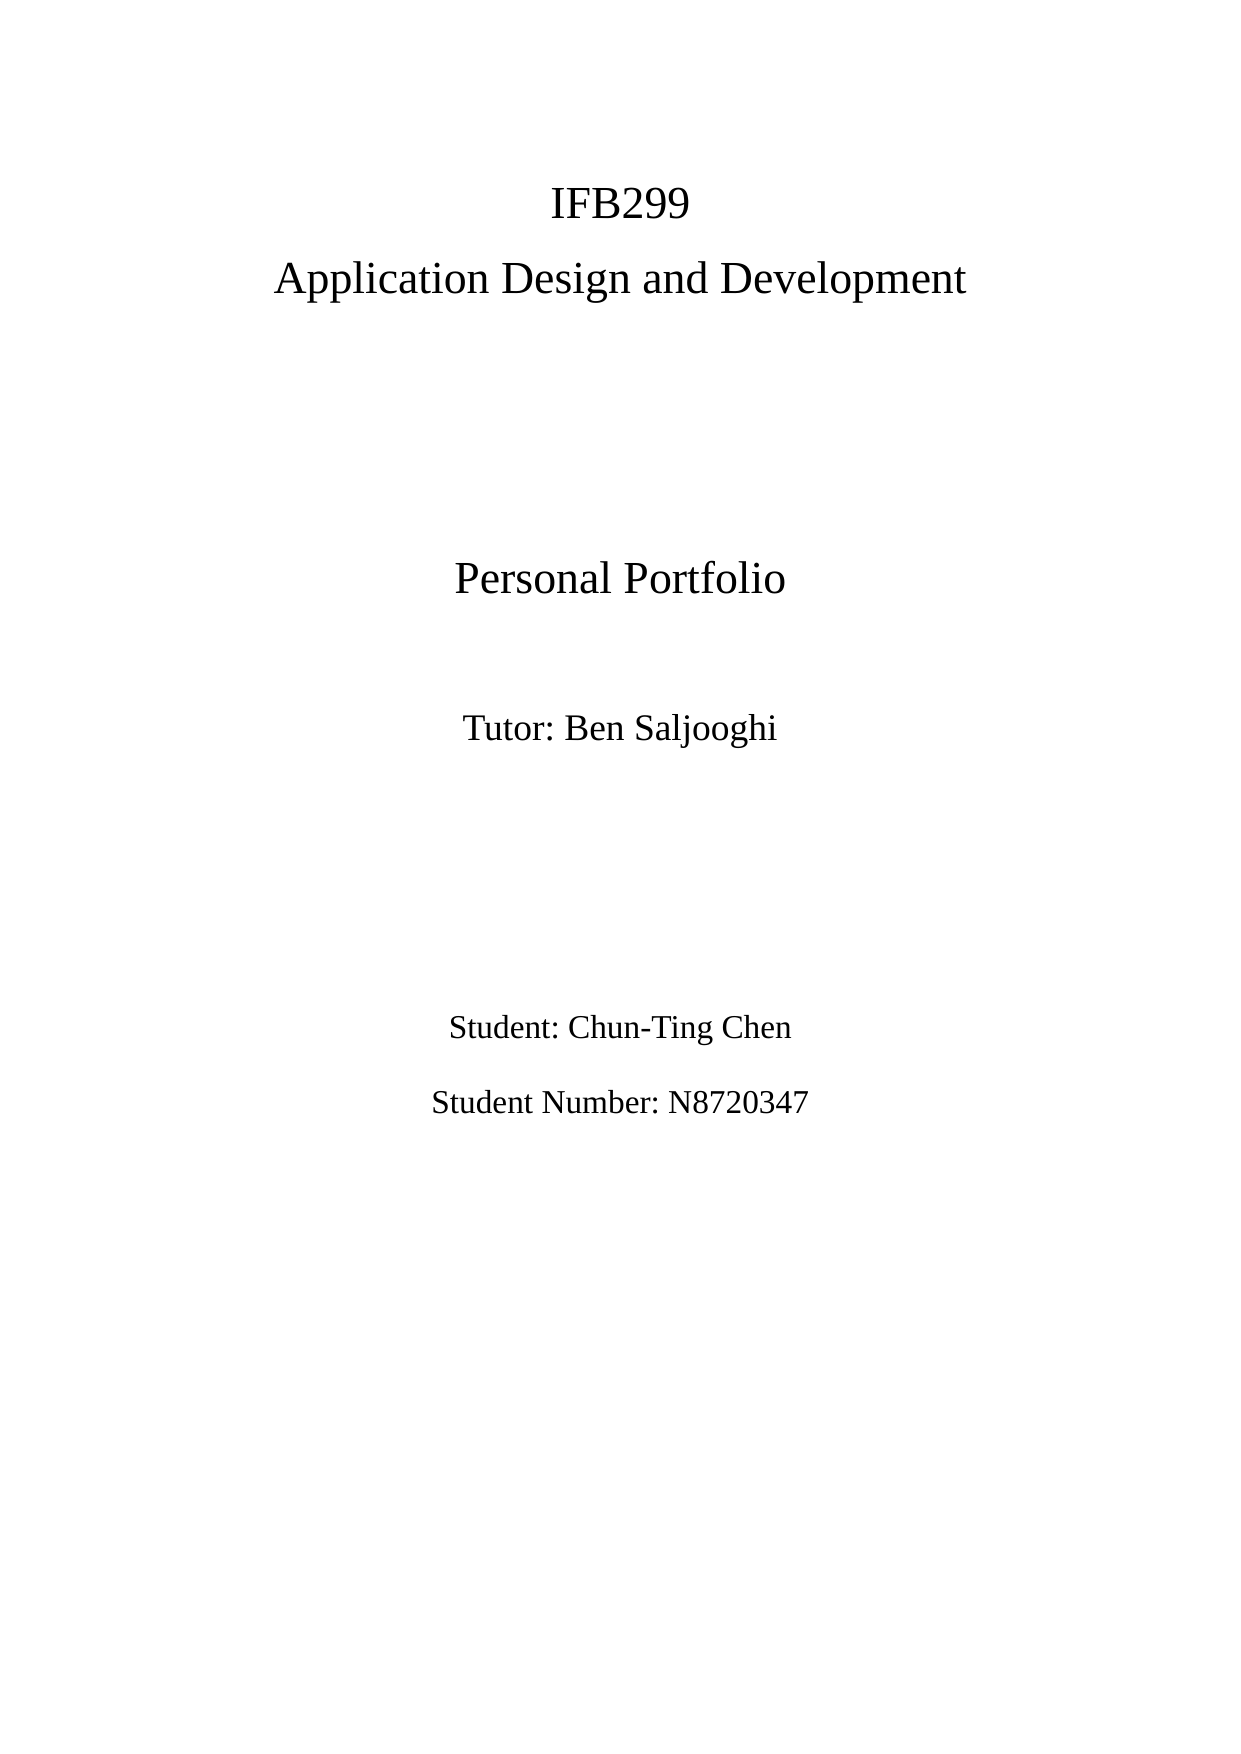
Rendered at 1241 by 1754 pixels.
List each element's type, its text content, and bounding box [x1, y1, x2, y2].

text IFB299 [187, 164, 1053, 239]
text Student Number: N8720347 [187, 1064, 1053, 1139]
text Personal Portfolio [187, 539, 1053, 614]
text Student: Chun-Ting Chen [187, 989, 1053, 1064]
text Tutor: Ben Saljooghi [187, 689, 1053, 764]
text Application Design and Development [187, 239, 1053, 314]
